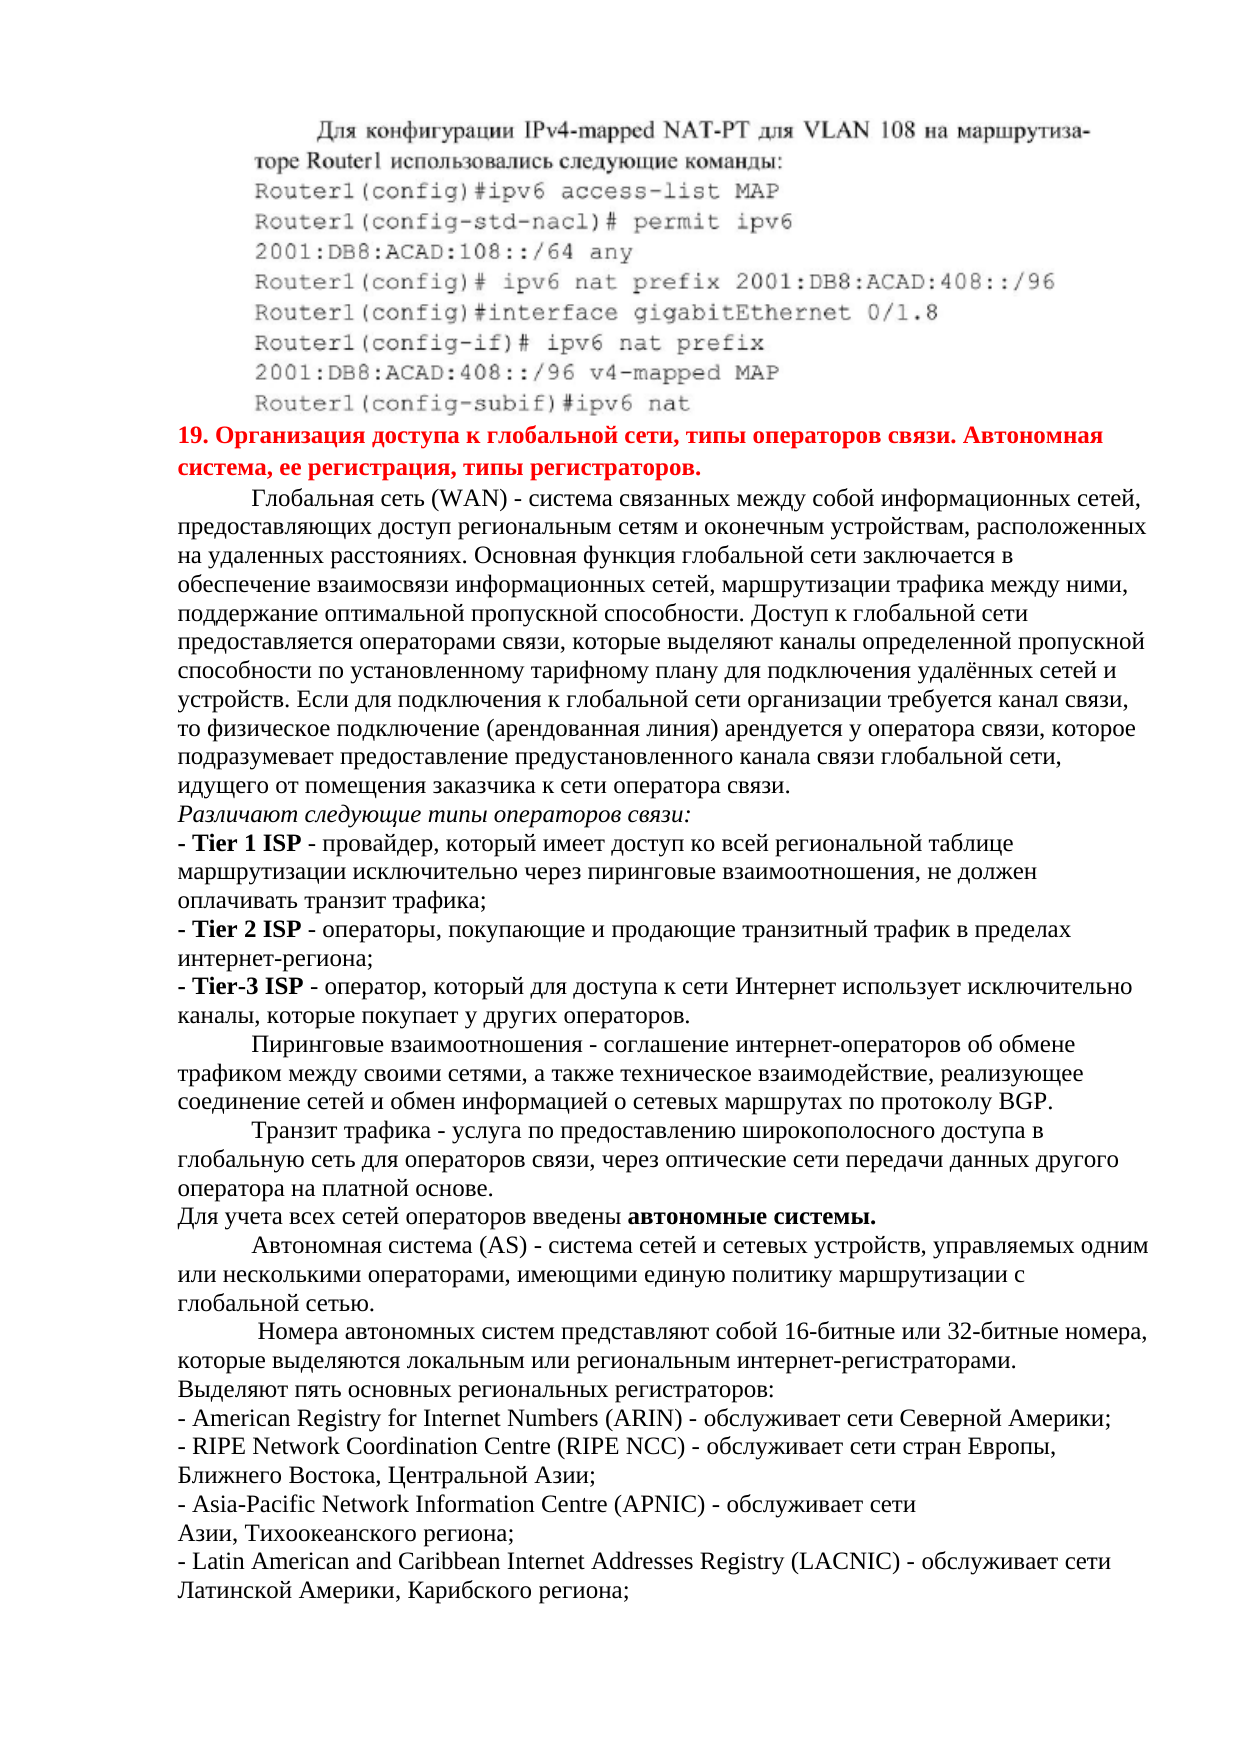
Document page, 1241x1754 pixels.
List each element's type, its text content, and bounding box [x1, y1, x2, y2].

picture [251, 118, 1092, 419]
text - Asia-Pacific Network Information Centre (APNIC) - обслуживает сети [177, 1489, 1152, 1518]
text - Tier-3 ISP - оператор, который для доступа к сети Интернет использует исключительно каналы, которые покупает у других операторов. Пиринговые взаимоотношения - соглашение интернет-операторов об обмене трафиком между своими сетями, а также техническое взаимодействие, реализующее соединение сетей и обмен информацией о сетевых маршрутах по протоколу BGP. [177, 971, 1152, 1115]
text - Tier 2 ISP - операторы, покупающие и продающие транзитный трафик в пределах интернет-региона; [177, 914, 1152, 971]
text Выделяют пять основных региональных регистраторов: [177, 1374, 1152, 1403]
text Номера автономных систем представляют собой 16-битные или 32-битные номера, которые выделяются локальным или региональным интернет-регистраторами. [177, 1316, 1152, 1374]
text - Latin American and Caribbean Internet Addresses Registry (LACNIC) - обслуживает сети Латинской Америки, Карибского региона; [177, 1546, 1152, 1604]
text Транзит трафика - услуга по предоставлению широкополосного доступа в глобальную сеть для операторов связи, через оптические сети передачи данных другого оператора на платной основе. [177, 1115, 1152, 1201]
text 19. Организация доступа к глобальной сети, типы операторов связи. Автономная система, ее регистрация, типы регистраторов. [177, 421, 1152, 480]
text Различают следующие типы операторов связи: [177, 799, 1152, 828]
text - Tier 1 ISP - провайдер, который имеет доступ ко всей региональной таблице маршрутизации исключительно через пиринговые взаимоотношения, не должен оплачивать транзит трафика; [177, 828, 1152, 914]
text - RIPE Network Coordination Centre (RIPE NCC) - обслуживает сети стран Европы, Ближнего Востока, Центральной Азии; [177, 1431, 1152, 1489]
text Азии, Тихоокеанского региона; [177, 1518, 1152, 1546]
text Для учета всех сетей операторов введены автономные системы. [177, 1201, 1152, 1230]
text - American Registry for Internet Numbers (ARIN) - обслуживает сети Северной Америки; [177, 1403, 1152, 1431]
text Автономная система (AS) - система сетей и сетевых устройств, управляемых одним или несколькими операторами, имеющими единую политику маршрутизации с глобальной сетью. [177, 1230, 1152, 1316]
text Глобальная сеть (WAN) - система связанных между собой информационных сетей, предоставляющих доступ региональным сетям и оконечным устройствам, расположенных на удаленных расстояниях. Основная функция глобальной сети заключается в обеспечение взаимосвязи информационных сетей, маршрутизации трафика между ними, поддержание оптимальной пропускной способности. Доступ к глобальной сети предоставляется операторами связи, которые выделяют каналы определенной пропускной способности по установленному тарифному плану для подключения удалённых сетей и устройств. Если для подключения к глобальной сети организации требуется канал связи, то физическое подключение (арендованная линия) арендуется у оператора связи, которое подразумевает предоставление предустановленного канала связи глобальной сети, идущего от помещения заказчика к сети оператора связи. [177, 483, 1152, 799]
